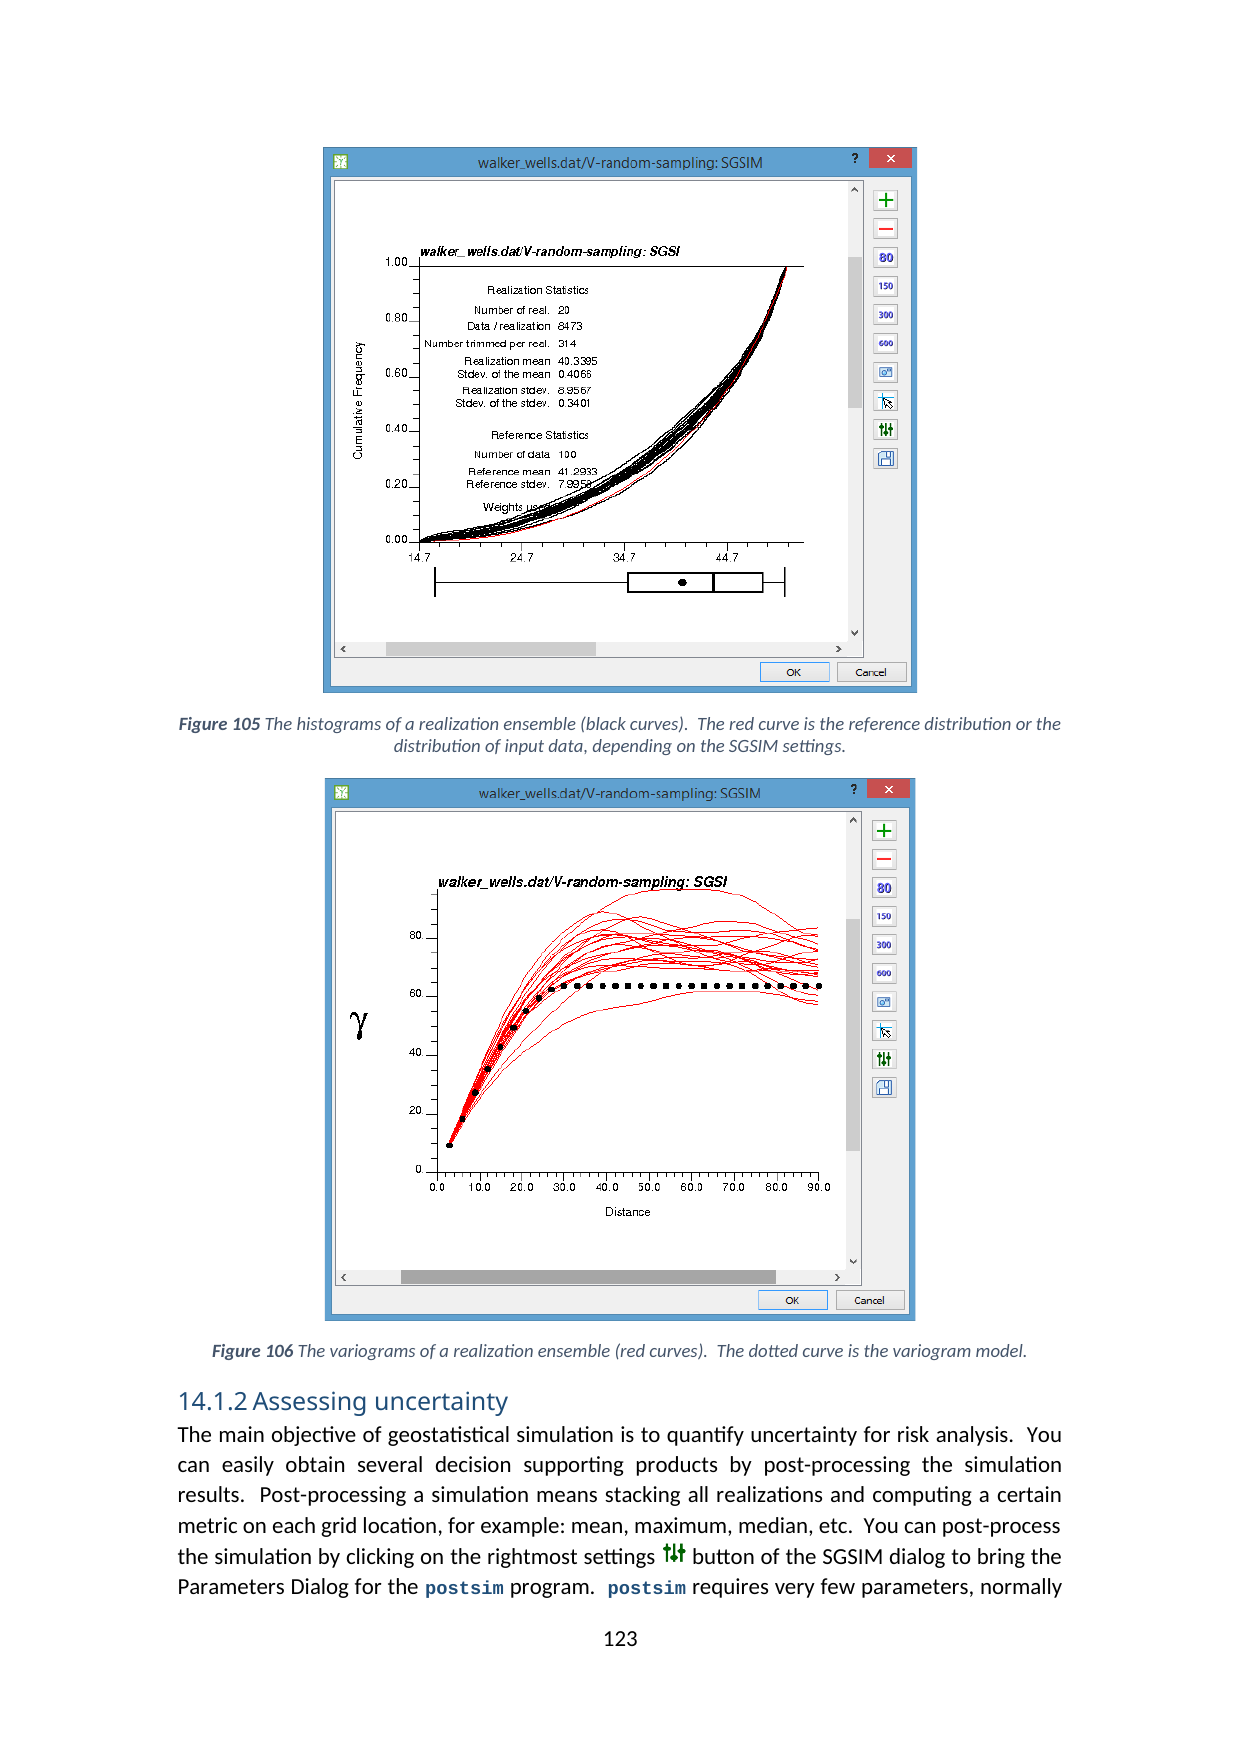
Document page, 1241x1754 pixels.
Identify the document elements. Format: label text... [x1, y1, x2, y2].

picture [662, 1541, 686, 1565]
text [177, 1420, 1063, 1600]
picture [324, 778, 916, 1321]
picture [323, 147, 918, 693]
text Figure 105 The histograms of a realization ensemble (black curves). The red curve is the reference distribution or the distribution of input data, depending on the SGSIM settings. [177, 712, 1063, 758]
text Figure 106 The variograms of a realization ensemble (red curves). The dotted curve is the variogram model. [177, 1339, 1063, 1362]
subtitle Assessing uncertainty [177, 1383, 1063, 1417]
